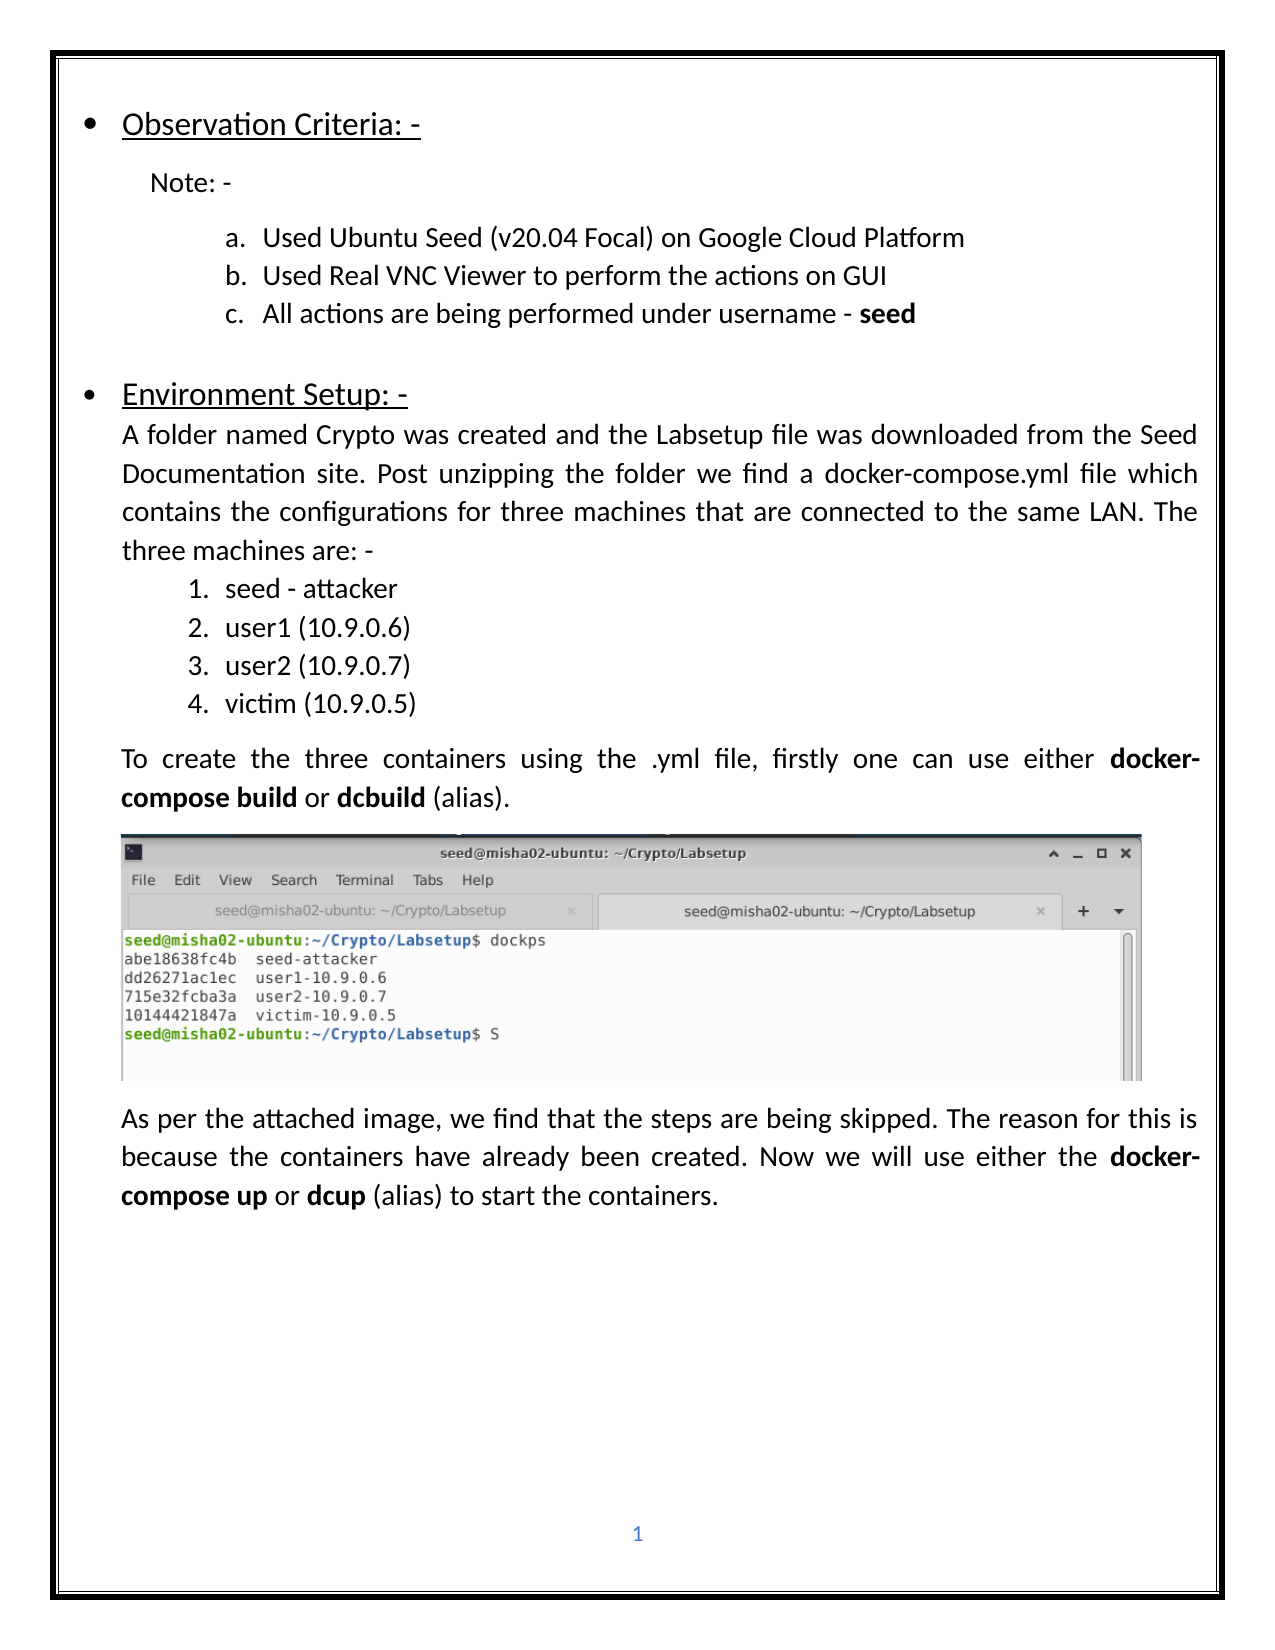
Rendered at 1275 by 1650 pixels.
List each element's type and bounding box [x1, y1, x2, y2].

picture [120, 834, 1142, 1081]
